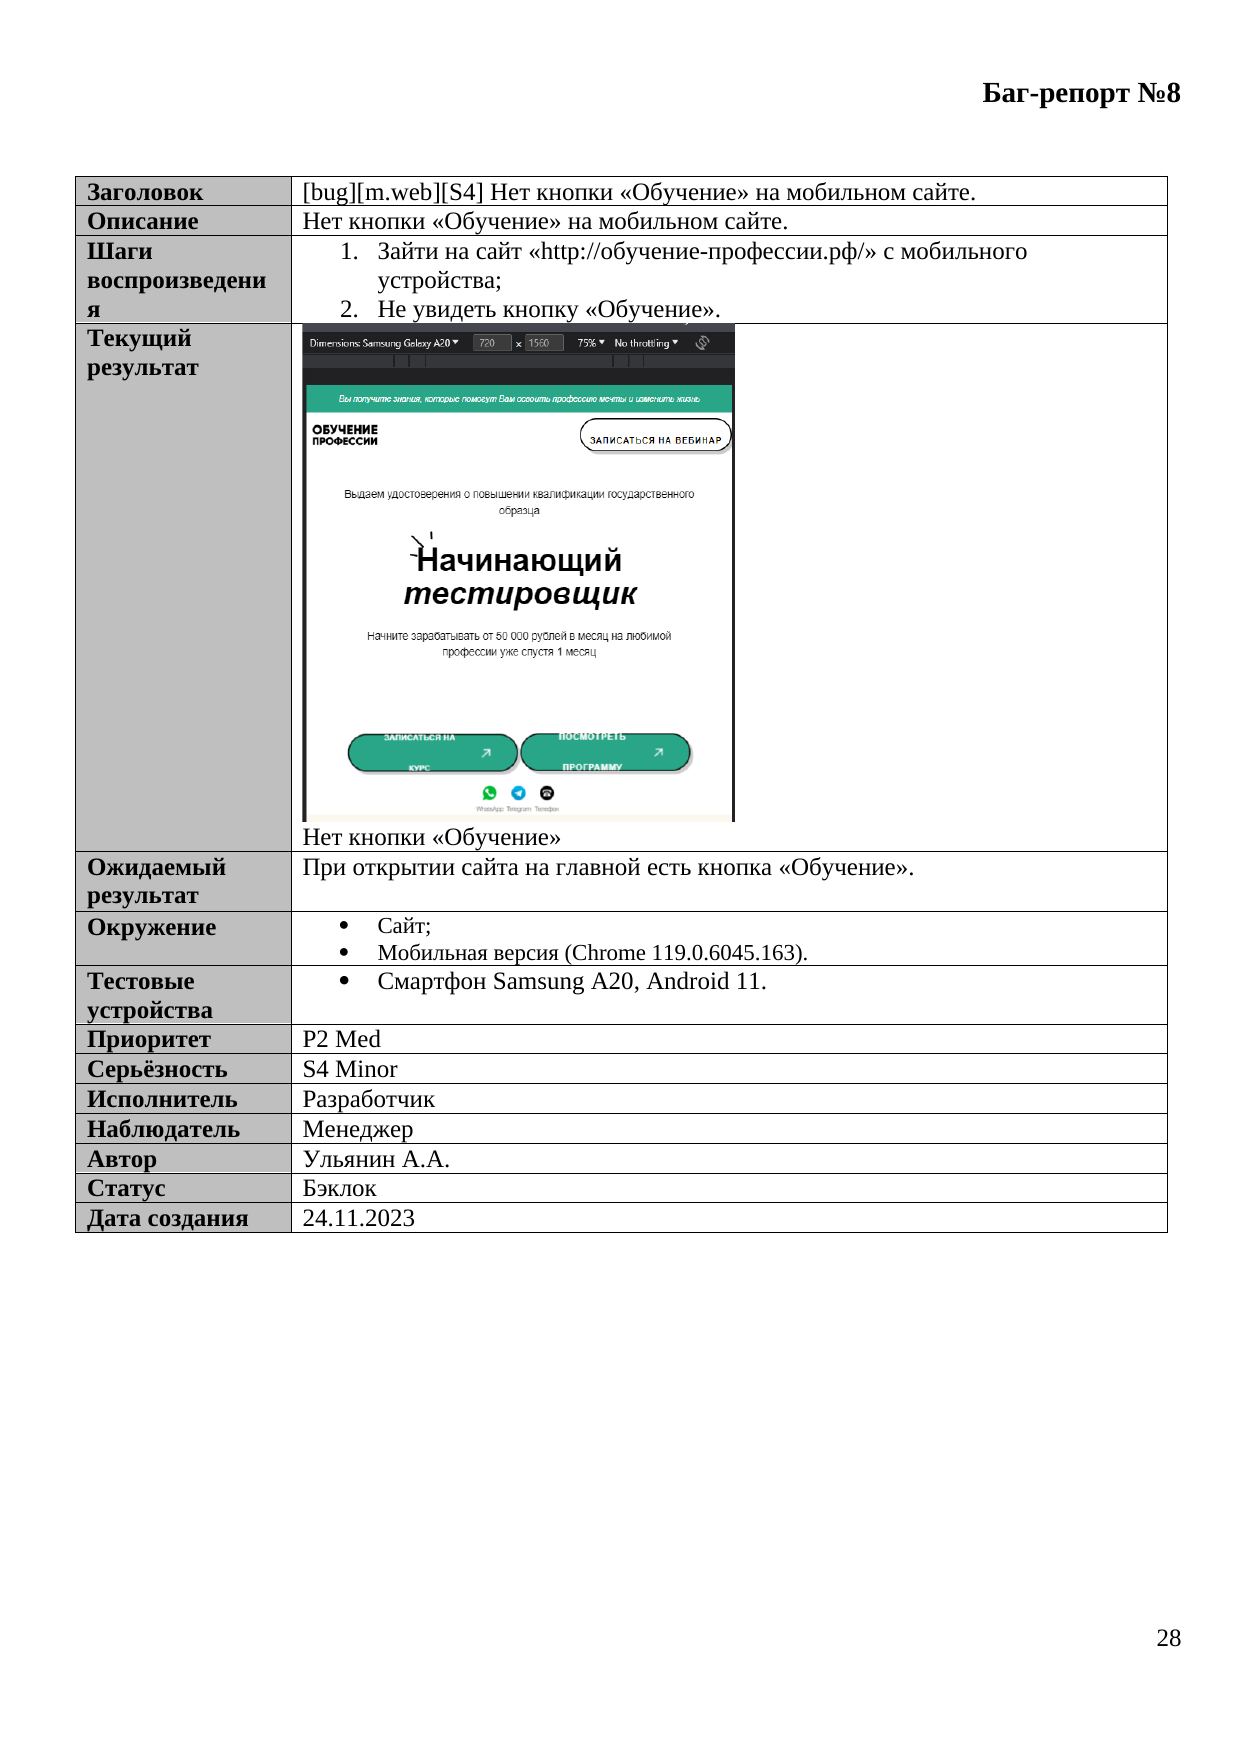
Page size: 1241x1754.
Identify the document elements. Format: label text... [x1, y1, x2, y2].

table_header Заголовок [76, 177, 291, 205]
table_cell Статус [76, 1174, 291, 1202]
table_cell Наблюдатель [76, 1114, 291, 1143]
table_cell Нет кнопки «Обучение» [292, 324, 1167, 851]
table_cell Бэклок [292, 1174, 1167, 1202]
table_cell Автор [76, 1144, 291, 1172]
table_cell Разработчик [292, 1084, 1167, 1113]
picture [302, 323, 735, 822]
table_header [bug][m.web][S4] Нет кнопки «Обучение» на мобильном сайте. [292, 177, 1167, 205]
table_cell Менеджер [292, 1114, 1167, 1143]
table_cell Исполнитель [76, 1084, 291, 1113]
table_cell Серьёзность [76, 1054, 291, 1083]
table_cell Нет кнопки «Обучение» на мобильном сайте. [292, 206, 1167, 235]
table_cell Шаги воспроизведения [76, 236, 291, 322]
table_cell P2 Med [292, 1025, 1167, 1053]
table_cell Текущий результат [76, 324, 291, 851]
table_cell Смартфон Samsung A20, Android 11. [292, 966, 1167, 1023]
table_cell Окружение [76, 912, 291, 965]
table_cell Ожидаемый результат [76, 852, 291, 911]
table_cell Приоритет [76, 1025, 291, 1053]
table_cell Зайти на сайт «http://обучение-профессии.рф/» с мобильного устройства; Не увидеть кнопку «Обучение». [292, 236, 1167, 322]
table_cell При открытии сайта на главной есть кнопка «Обучение». [292, 852, 1167, 911]
text Баг-репорт №8 [75, 75, 1181, 108]
table_cell Ульянин А.А. [292, 1144, 1167, 1172]
table_cell 24.11.2023 [292, 1203, 1167, 1232]
table_cell Дата создания [76, 1203, 291, 1232]
table_cell S4 Minor [292, 1054, 1167, 1083]
table_cell Сайт; Мобильная версия (Chrome 119.0.6045.163). [292, 912, 1167, 965]
table_cell Тестовые устройства [76, 966, 291, 1023]
table_cell Описание [76, 206, 291, 235]
